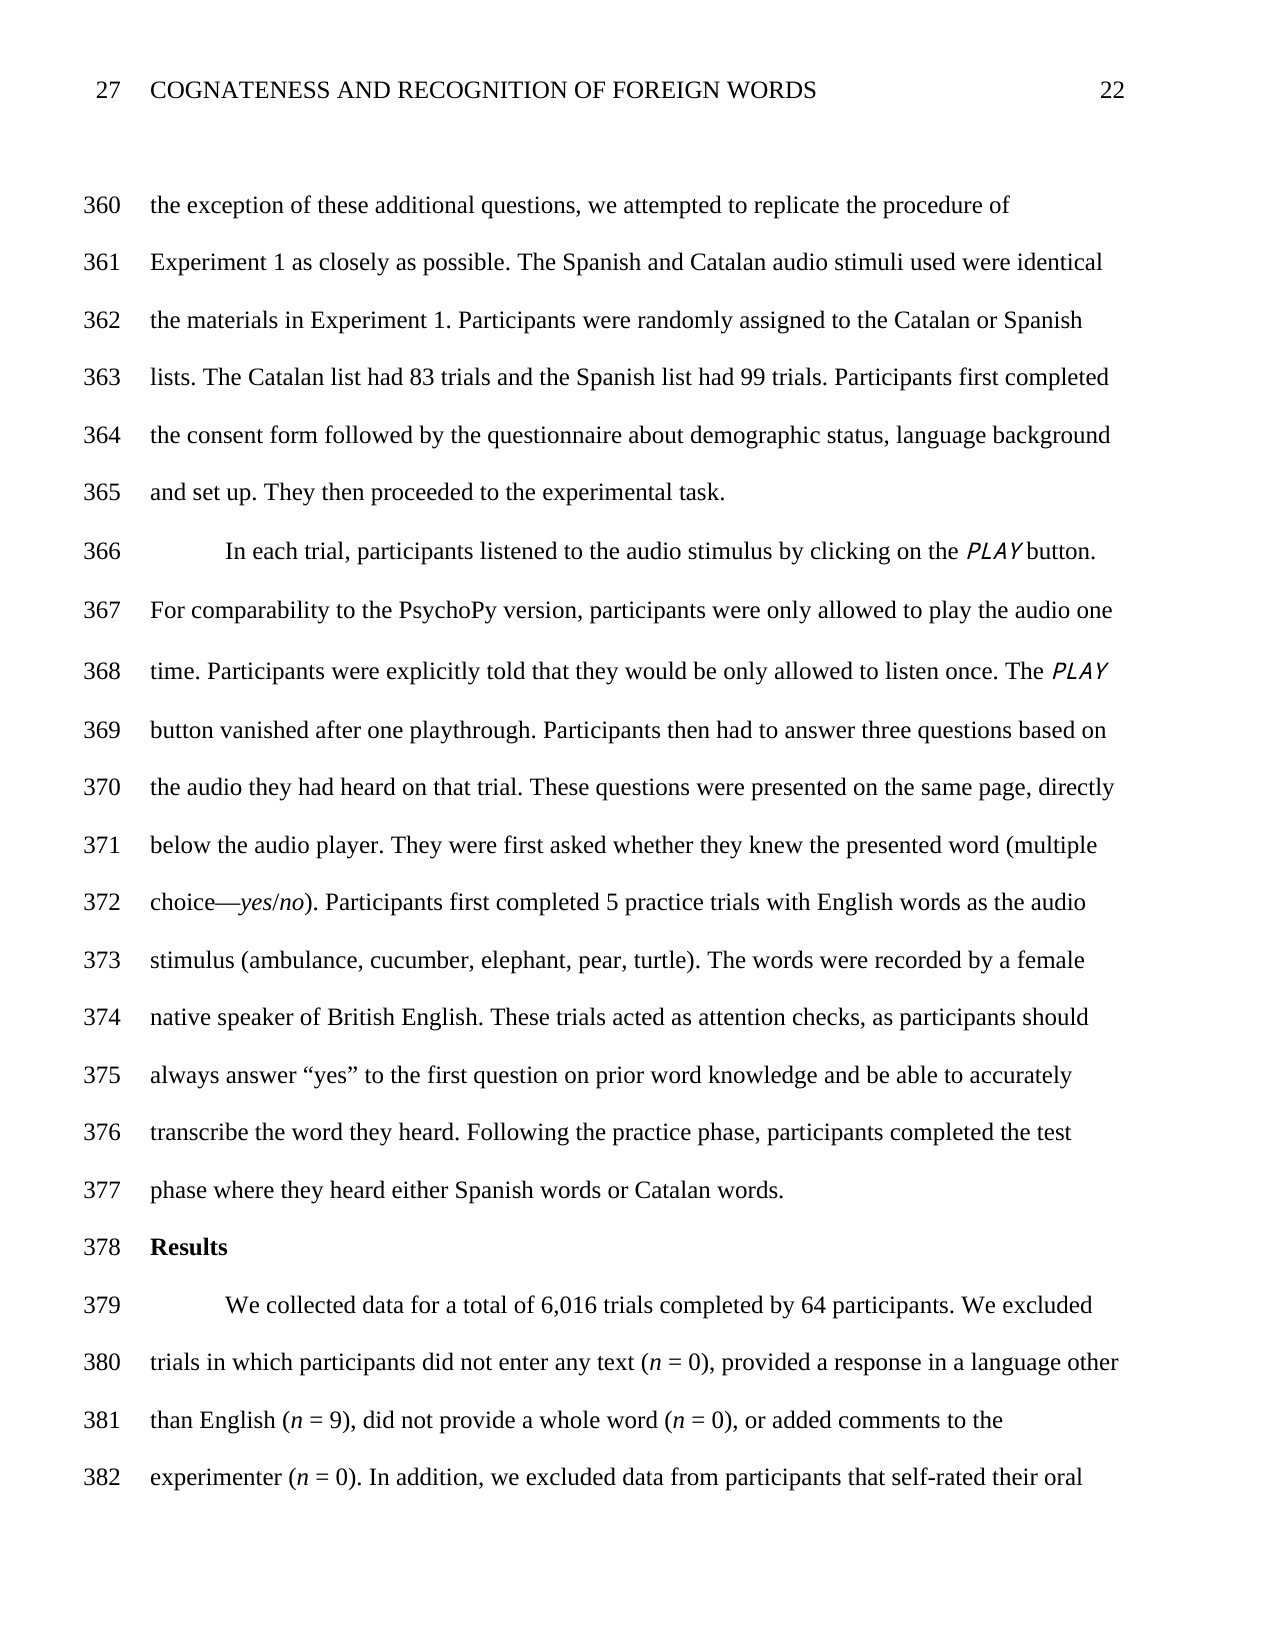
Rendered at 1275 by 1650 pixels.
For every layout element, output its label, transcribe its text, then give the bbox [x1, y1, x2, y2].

text In each trial, participants listened to the audio stimulus by clicking on the PLAY button. For comparability to the PsychoPy version, participants were only allowed to play the audio one time. Participants were explicitly told that they would be only allowed to listen once. The PLAY button vanished after one playthrough. Participants then had to answer three questions based on the audio they had heard on that trial. These questions were presented on the same page, directly below the audio player. They were first asked whether they knew the presented word (multiple choice—yes/no). Participants first completed 5 practice trials with English words as the audio stimulus (ambulance, cucumber, elephant, pear, turtle). The words were recorded by a female native speaker of British English. These trials acted as attention checks, as participants should always answer “yes” to the first question on prior word knowledge and be able to accurately transcribe the word they heard. Following the practice phase, participants completed the test phase where they heard either Spanish words or Catalan words. [150, 535, 1125, 1204]
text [150, 190, 1125, 506]
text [150, 1290, 1125, 1491]
subtitle Results [150, 1232, 1125, 1261]
